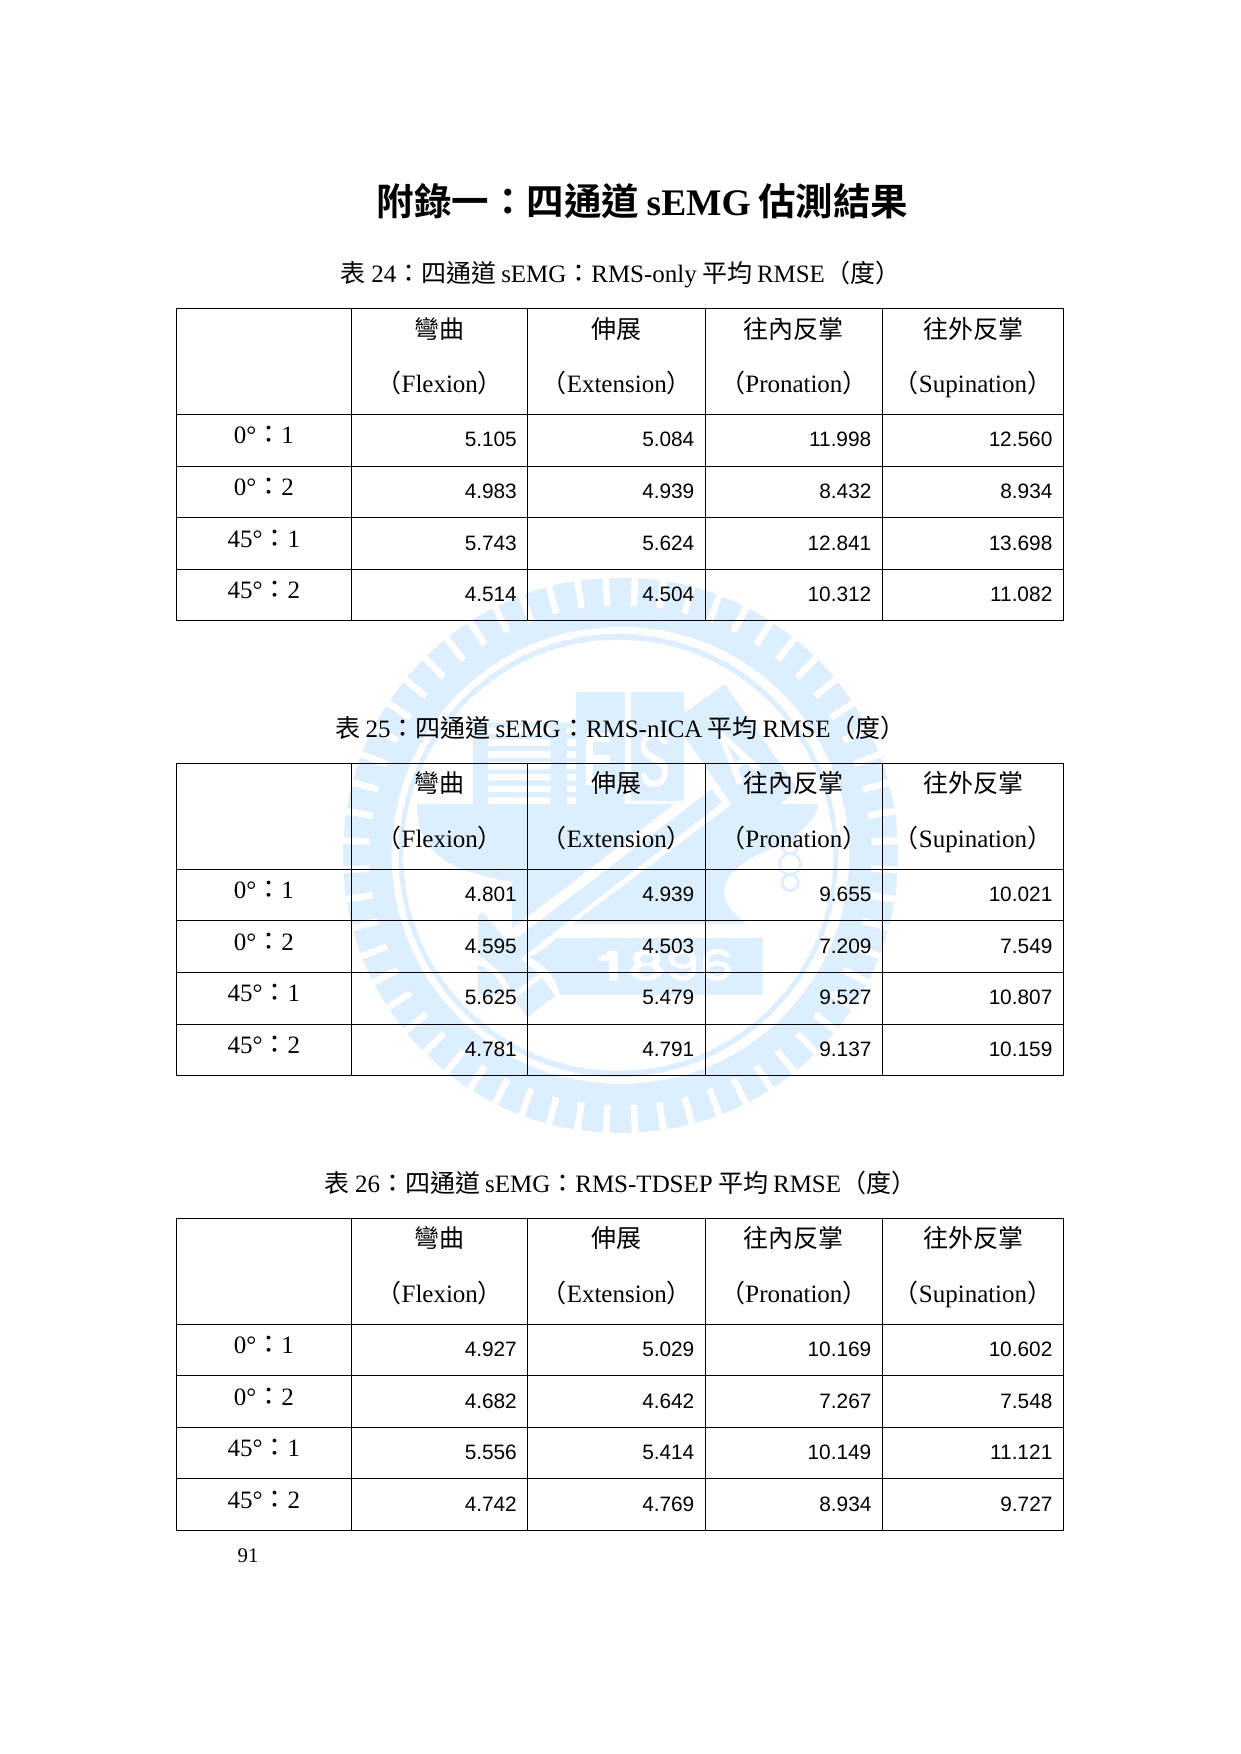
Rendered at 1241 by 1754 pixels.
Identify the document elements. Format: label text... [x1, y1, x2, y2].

table_cell 4.801 [352, 870, 527, 920]
table_header 往外反掌 （Supination） [883, 309, 1063, 414]
table_cell 4.983 [352, 467, 527, 517]
text 表 26：四通道sEMG：RMS-TDSEP平均RMSE（度） [187, 1163, 1053, 1199]
table_cell 0°：2 [177, 467, 351, 517]
table_cell 45°：1 [177, 518, 351, 569]
table_header [177, 764, 351, 869]
table_cell 5.105 [352, 415, 527, 466]
table_cell 4.927 [352, 1325, 527, 1375]
table_cell 45°：1 [177, 1428, 351, 1478]
table_header 伸展 （Extension） [528, 764, 705, 869]
table_cell 10.169 [706, 1325, 882, 1375]
table_cell 7.549 [883, 921, 1063, 972]
title 附錄一：四通道sEMG估測結果 [187, 172, 1053, 227]
table_cell 8.432 [706, 467, 882, 517]
table_cell 12.841 [706, 518, 882, 569]
table_cell 11.082 [883, 570, 1063, 620]
table_cell 4.742 [352, 1479, 527, 1530]
table_cell 11.998 [706, 415, 882, 466]
table_cell 9.137 [706, 1025, 882, 1075]
table_cell 4.682 [352, 1376, 527, 1427]
table_cell 10.021 [883, 870, 1063, 920]
table_cell 0°：1 [177, 870, 351, 920]
table_cell 5.625 [352, 973, 527, 1023]
table_cell 4.595 [352, 921, 527, 972]
table_cell 4.504 [528, 570, 705, 620]
table_cell 5.029 [528, 1325, 705, 1375]
table_cell 10.149 [706, 1428, 882, 1478]
table_cell 5.556 [352, 1428, 527, 1478]
text 表 25：四通道sEMG：RMS-nICA平均RMSE（度） [187, 708, 1053, 745]
table_cell 10.807 [883, 973, 1063, 1023]
table_cell 0°：1 [177, 1325, 351, 1375]
table_header [177, 1219, 351, 1323]
table_cell 10.159 [883, 1025, 1063, 1075]
table_cell 4.939 [528, 467, 705, 517]
table_header [177, 309, 351, 414]
table_cell 0°：2 [177, 1376, 351, 1427]
table_cell 13.698 [883, 518, 1063, 569]
table_header 往外反掌 （Supination） [883, 764, 1063, 869]
table_header 彎曲 （Flexion） [352, 1219, 527, 1323]
table_cell 7.548 [883, 1376, 1063, 1427]
table_cell 10.602 [883, 1325, 1063, 1375]
text 表 24：四通道sEMG：RMS-only平均RMSE（度） [187, 254, 1053, 290]
table_cell 8.934 [883, 467, 1063, 517]
table_header 往內反掌 （Pronation） [706, 1219, 882, 1323]
table_cell 11.121 [883, 1428, 1063, 1478]
table_cell 8.934 [706, 1479, 882, 1530]
table_cell 5.414 [528, 1428, 705, 1478]
table_header 彎曲 （Flexion） [352, 764, 527, 869]
table_cell 5.743 [352, 518, 527, 569]
table_cell 9.727 [883, 1479, 1063, 1530]
table_cell 4.514 [352, 570, 527, 620]
table_cell 5.624 [528, 518, 705, 569]
table_cell 4.503 [528, 921, 705, 972]
table_cell 4.791 [528, 1025, 705, 1075]
table_cell 4.642 [528, 1376, 705, 1427]
table_cell 9.527 [706, 973, 882, 1023]
table_cell 4.769 [528, 1479, 705, 1530]
table_cell 0°：2 [177, 921, 351, 972]
table_header 往內反掌 （Pronation） [706, 309, 882, 414]
table_cell 10.312 [706, 570, 882, 620]
table_cell 5.479 [528, 973, 705, 1023]
table_cell 7.209 [706, 921, 882, 972]
table_cell 5.084 [528, 415, 705, 466]
table_cell 7.267 [706, 1376, 882, 1427]
table_cell 45°：2 [177, 570, 351, 620]
table_header 往內反掌 （Pronation） [706, 764, 882, 869]
table_cell 45°：1 [177, 973, 351, 1023]
table_cell 0°：1 [177, 415, 351, 466]
table_cell 4.939 [528, 870, 705, 920]
table_header 往外反掌 （Supination） [883, 1219, 1063, 1323]
table_cell 45°：2 [177, 1479, 351, 1530]
table_cell 45°：2 [177, 1025, 351, 1075]
table_header 伸展 （Extension） [528, 309, 705, 414]
table_header 彎曲 （Flexion） [352, 309, 527, 414]
table_cell 4.781 [352, 1025, 527, 1075]
table_cell 9.655 [706, 870, 882, 920]
table_cell 12.560 [883, 415, 1063, 466]
table_header 伸展 （Extension） [528, 1219, 705, 1323]
